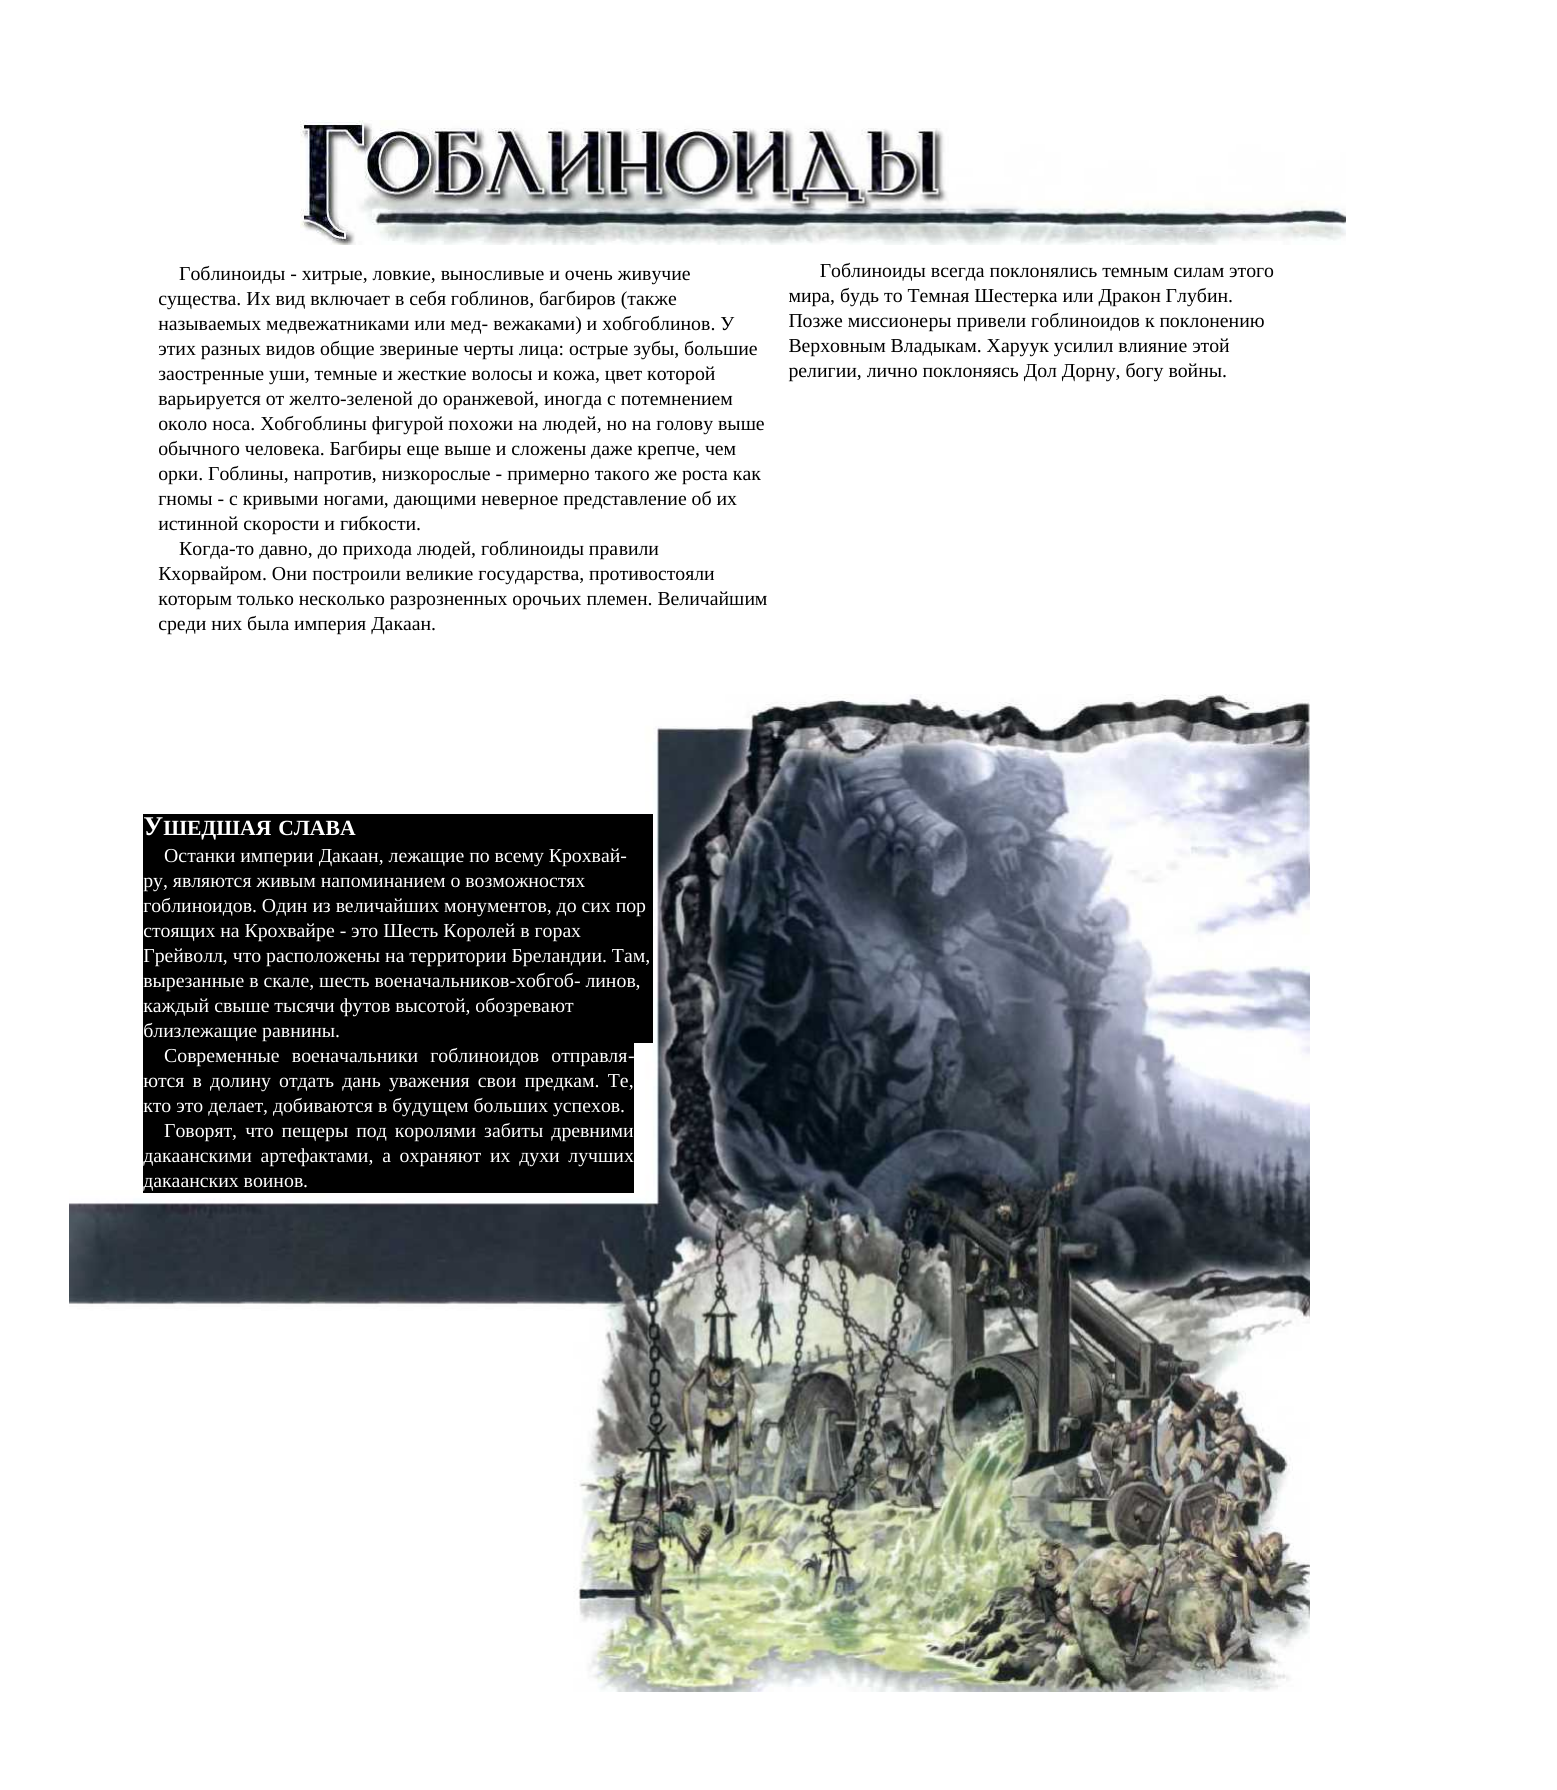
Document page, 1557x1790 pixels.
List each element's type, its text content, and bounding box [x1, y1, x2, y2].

text Гоблиноиды - хитрые, ловкие, выносливые и очень живучие существа. Их вид включает в себя гоблинов, багбиров (также называемых медвежатниками или мед- вежаками) и хобгоблинов. У этих разных видов общие звериные черты лица: острые зубы, большие заостренные уши, темные и жесткие волосы и кожа, цвет которой варьируется от желто-зеленой до оранжевой, иногда с потемнением около носа. Хобгоблины фигурой похожи на людей, но на голову выше обычного человека. Багбиры еще выше и сложены даже крепче, чем орки. Гоблины, напротив, низкорослые - примерно такого же роста как гномы - с кривыми ногами, дающими неверное представление об их истинной скорости и гибкости. [158, 260, 768, 535]
picture [300, 120, 1346, 245]
text Когда-то давно, до прихода людей, гоблиноиды правили Кхорвайром. Они построили великие государства, противостояли которым только несколько разрозненных орочьих племен. Величайшим среди них была империя Дакаан. [158, 535, 768, 635]
picture [69, 694, 1310, 1692]
text Гоблиноиды всегда поклонялись темным силам этого мира, будь то Темная Шестерка или Дракон Глубин. Позже миссионеры привели гоблиноидов к поклонению Верховным Владыкам. Харуук усилил влияние этой религии, лично поклоняясь Дол Дорну, богу войны. [788, 258, 1277, 383]
